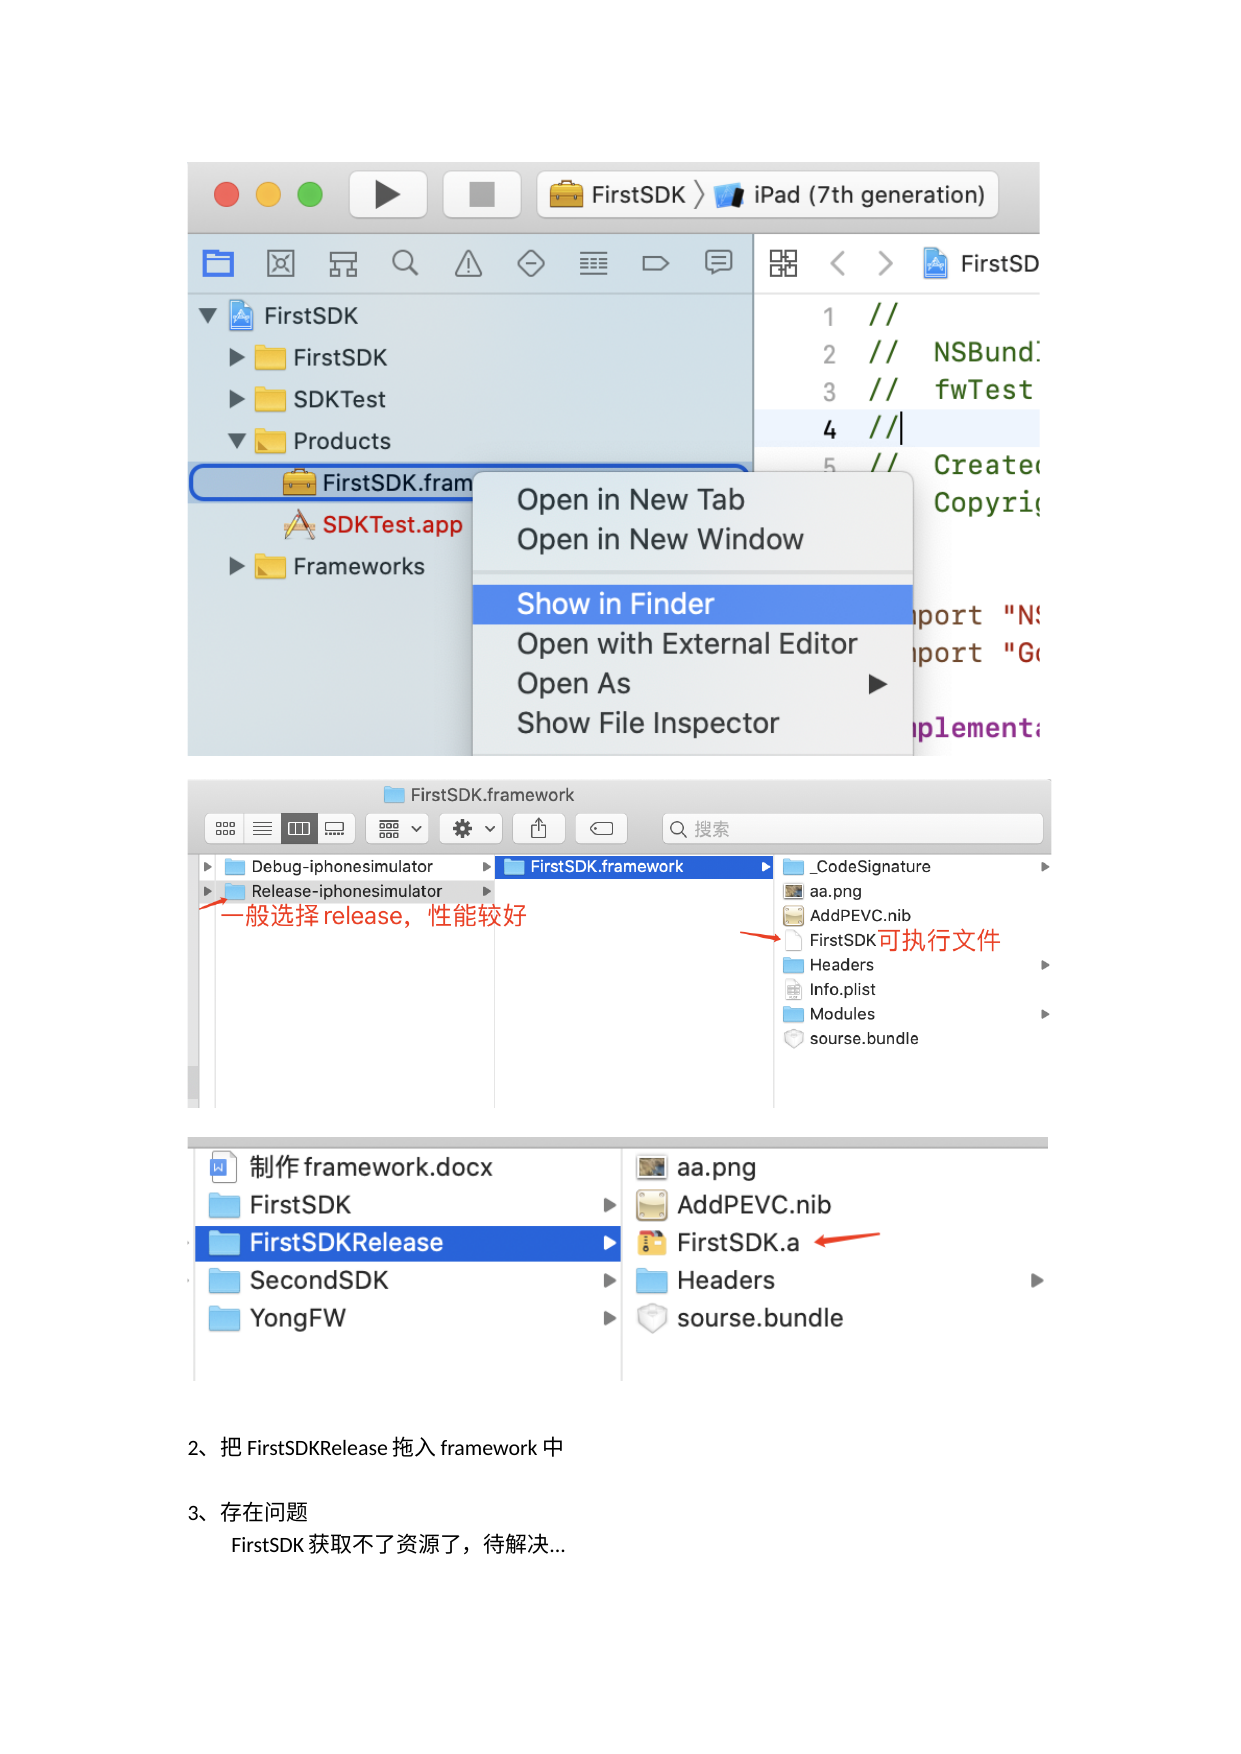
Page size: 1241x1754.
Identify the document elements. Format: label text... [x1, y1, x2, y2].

picture [187, 1137, 1048, 1381]
list 把FirstSDKRelease拖入framework中 [187, 1429, 1053, 1462]
picture [187, 162, 1040, 756]
list FirstSDK获取不了资源了，待解决... [187, 1527, 1053, 1559]
list 存在问题 [187, 1494, 1053, 1527]
picture [187, 779, 1052, 1108]
